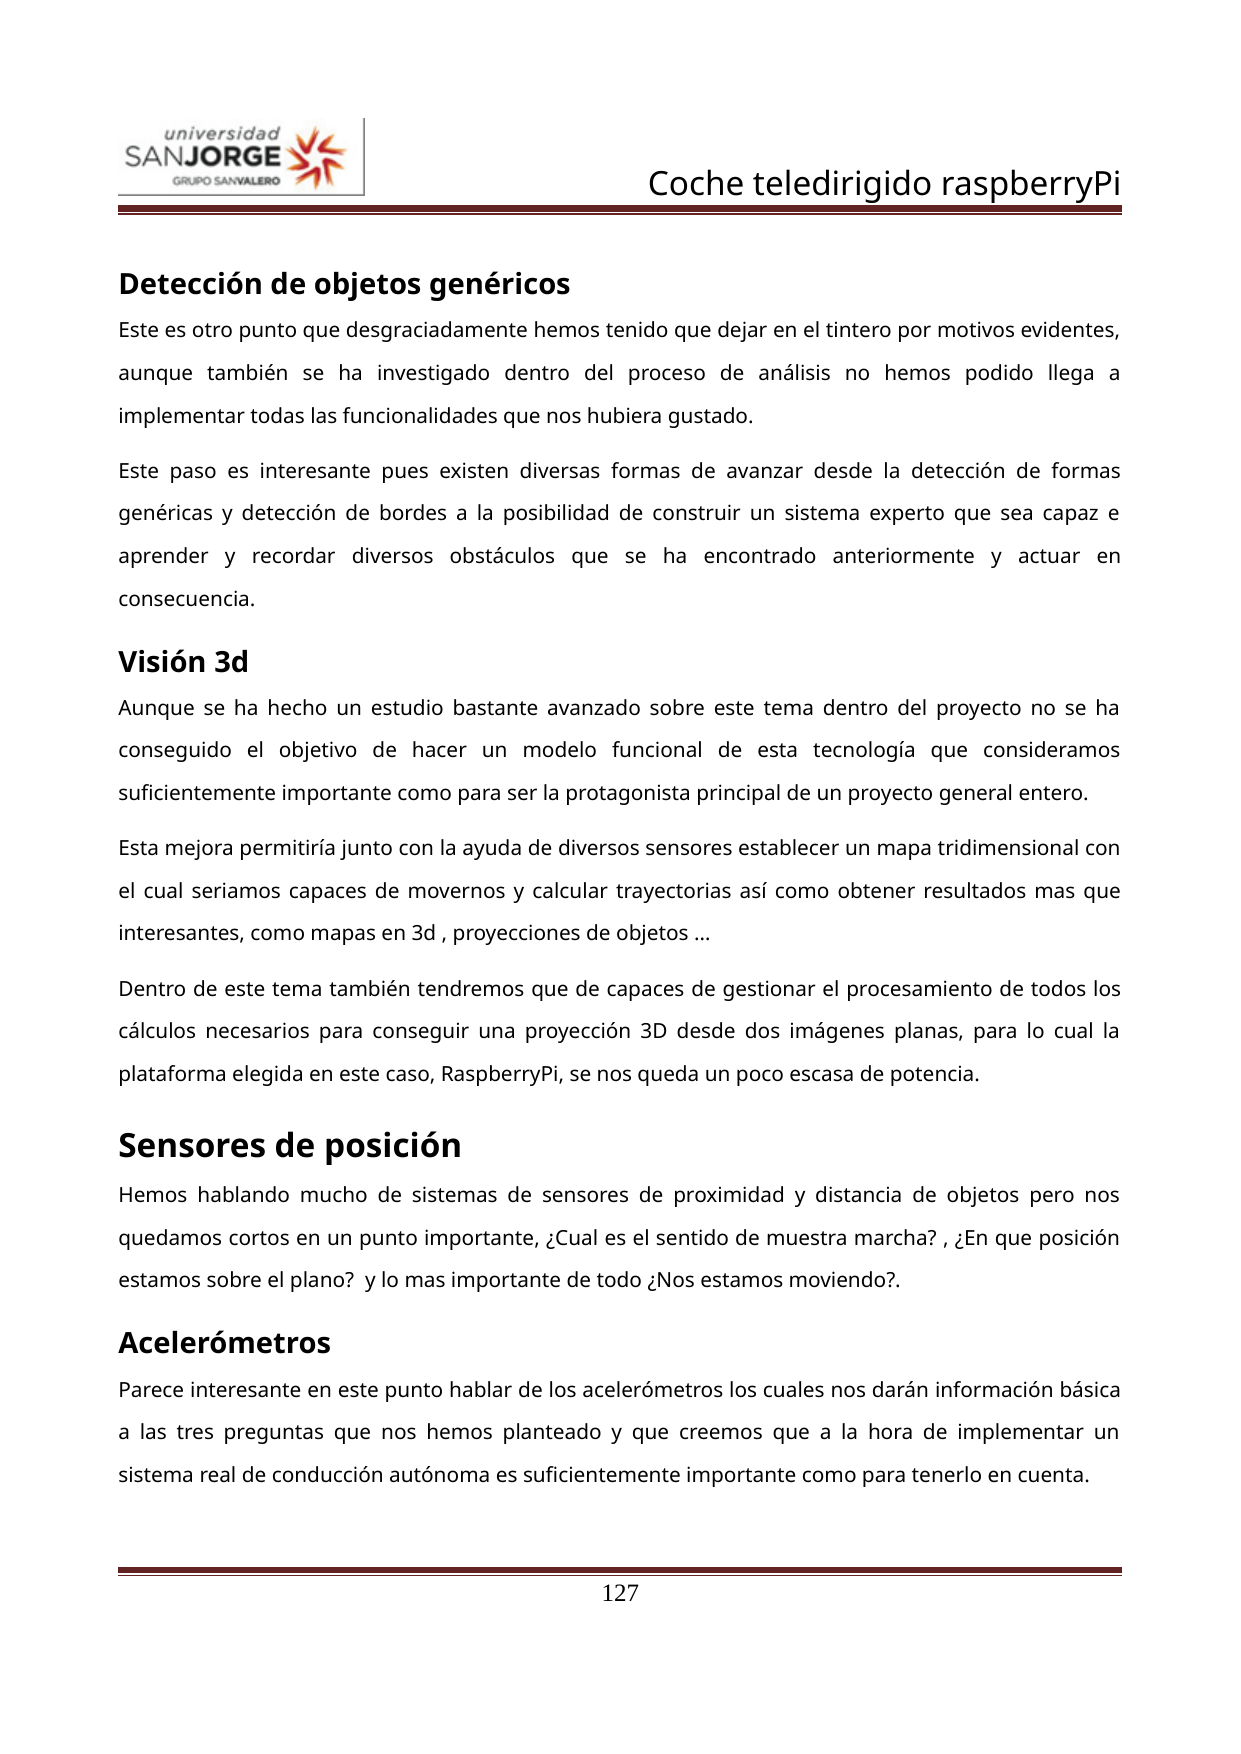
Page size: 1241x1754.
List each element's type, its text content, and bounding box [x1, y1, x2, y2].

subtitle Sensores de posición [118, 1122, 1122, 1168]
text Este es otro punto que desgraciadamente hemos tenido que dejar en el tintero por motivos evidentes, aunque también se ha investigado dentro del proceso de análisis no hemos podido llega a implementar todas las funcionalidades que nos hubiera gustado. [118, 316, 1122, 429]
subtitle Detección de objetos genéricos [118, 263, 1122, 303]
picture [118, 118, 365, 196]
subtitle Visión 3d [118, 641, 1122, 681]
text Aunque se ha hecho un estudio bastante avanzado sobre este tema dentro del proyecto no se ha conseguido el objetivo de hacer un modelo funcional de esta tecnología que consideramos suficientemente importante como para ser la protagonista principal de un proyecto general entero. [118, 693, 1122, 807]
text Hemos hablando mucho de sistemas de sensores de proximidad y distancia de objetos pero nos quedamos cortos en un punto importante, ¿Cual es el sentido de muestra marcha? , ¿En que posición estamos sobre el plano? y lo mas importante de todo ¿Nos estamos moviendo?. [118, 1180, 1122, 1294]
text Parece interesante en este punto hablar de los acelerómetros los cuales nos darán información básica a las tres preguntas que nos hemos planteado y que creemos que a la hora de implementar un sistema real de conducción autónoma es suficientemente importante como para tenerlo en cuenta. [118, 1375, 1122, 1488]
subtitle Acelerómetros [118, 1323, 1122, 1362]
text Este paso es interesante pues existen diversas formas de avanzar desde la detección de formas genéricas y detección de bordes a la posibilidad de construir un sistema experto que sea capaz e aprender y recordar diversos obstáculos que se ha encontrado anteriormente y actuar en consecuencia. [118, 456, 1122, 612]
text Dentro de este tema también tendremos que de capaces de gestionar el procesamiento de todos los cálculos necesarios para conseguir una proyección 3D desde dos imágenes planas, para lo cual la plataforma elegida en este caso, RaspberryPi, se nos queda un poco escasa de potencia. [118, 974, 1122, 1087]
text Esta mejora permitiría junto con la ayuda de diversos sensores establecer un mapa tridimensional con el cual seriamos capaces de movernos y calcular trayectorias así como obtener resultados mas que interesantes, como mapas en 3d , proyecciones de objetos … [118, 833, 1122, 947]
